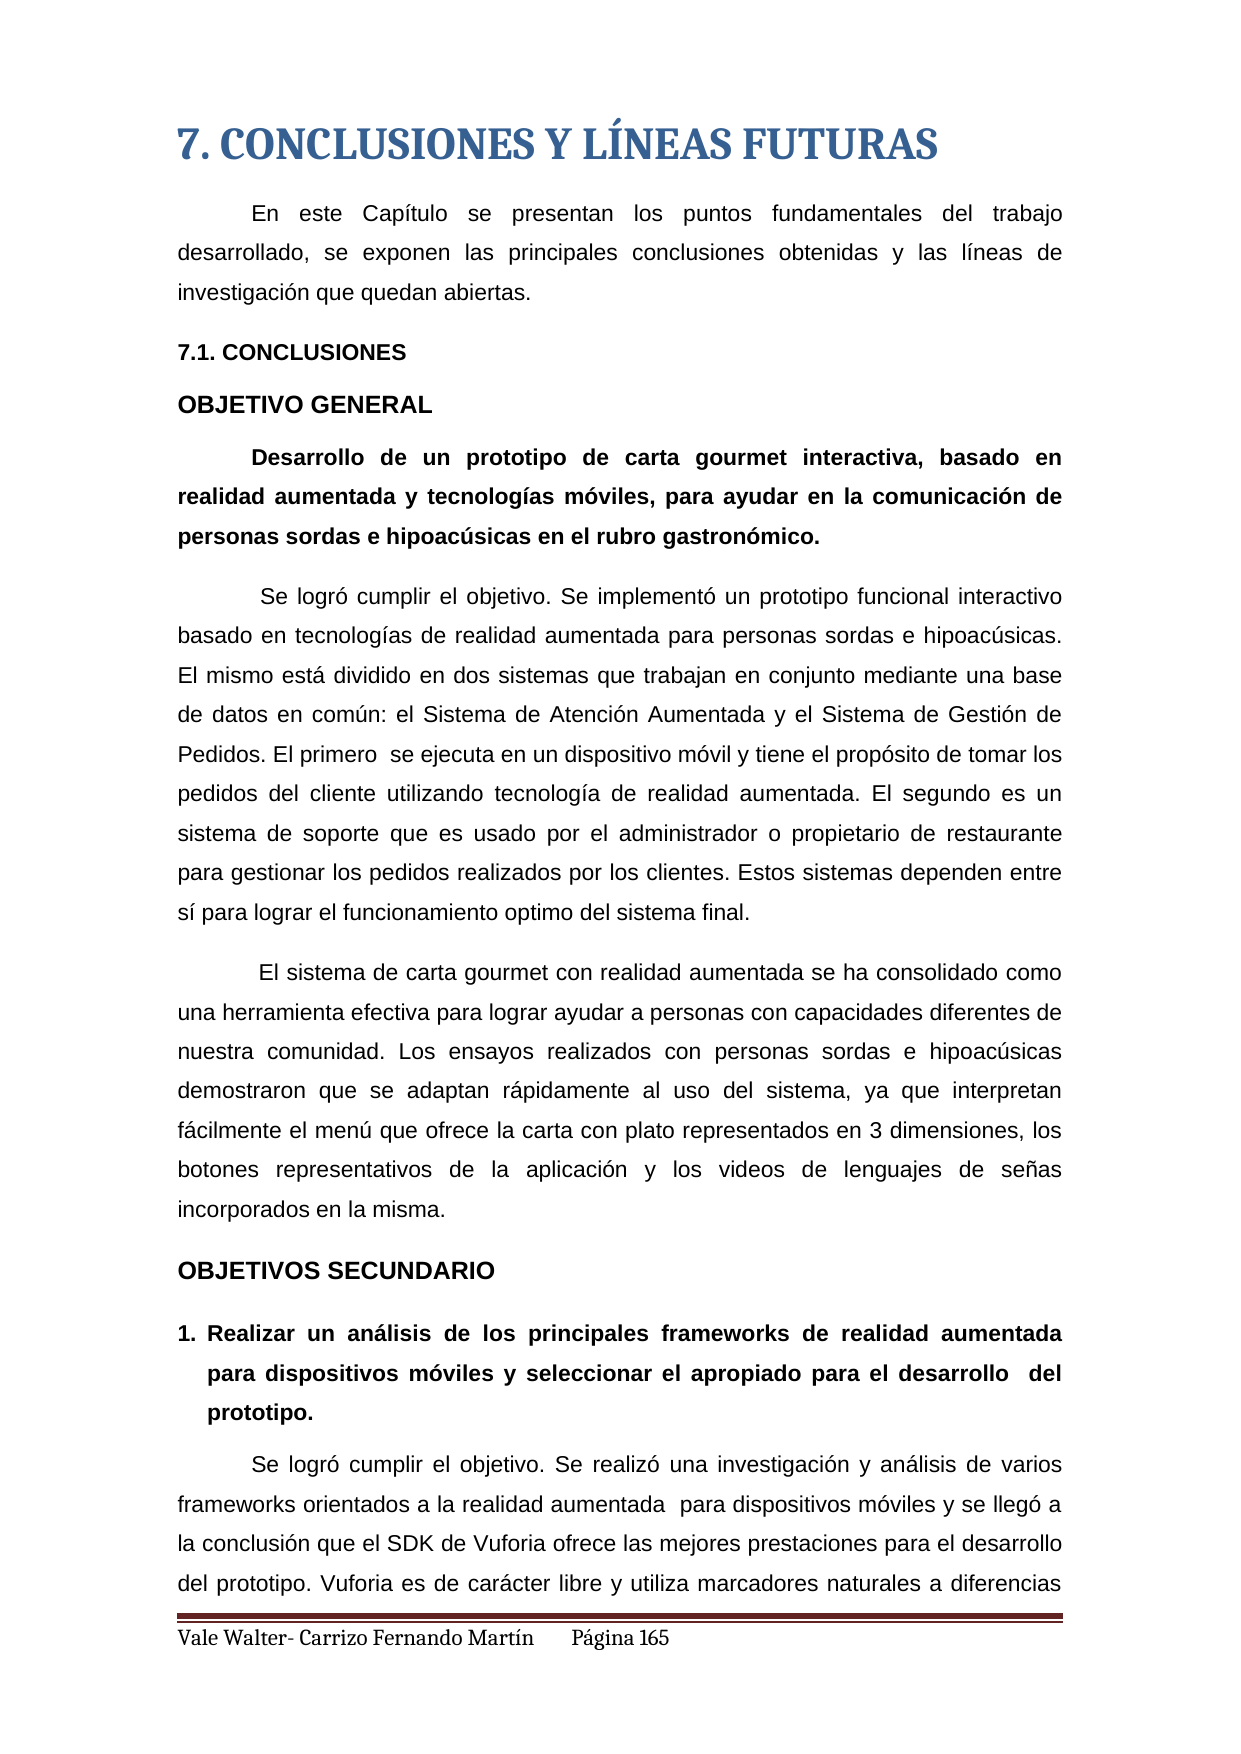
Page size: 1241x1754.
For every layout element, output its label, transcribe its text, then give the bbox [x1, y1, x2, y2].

text 7. CONCLUSIONES Y LÍNEAS FUTURAS [177, 118, 1063, 171]
text 7.1. CONCLUSIONES [177, 339, 1063, 365]
text En este Capítulo se presentan los puntos fundamentales del trabajo desarrollado, se exponen las principales conclusiones obtenidas y las líneas de investigación que quedan abiertas. [177, 199, 1063, 305]
text El sistema de carta gourmet con realidad aumentada se ha consolidado como una herramienta efectiva para lograr ayudar a personas con capacidades diferentes de nuestra comunidad. Los ensayos realizados con personas sordas e hipoacúsicas demostraron que se adaptan rápidamente al uso del sistema, ya que interpretan fácilmente el menú que ofrece la carta con plato representados en 3 dimensiones, los botones representativos de la aplicación y los videos de lenguajes de señas incorporados en la misma. [177, 959, 1063, 1222]
list Realizar un análisis de los principales frameworks de realidad aumentada para dispositivos móviles y seleccionar el apropiado para el desarrollo del prototipo. [177, 1320, 1063, 1426]
text Se logró cumplir el objetivo. Se implementó un prototipo funcional interactivo basado en tecnologías de realidad aumentada para personas sordas e hipoacúsicas. El mismo está dividido en dos sistemas que trabajan en conjunto mediante una base de datos en común: el Sistema de Atención Aumentada y el Sistema de Gestión de Pedidos. El primero se ejecuta en un dispositivo móvil y tiene el propósito de tomar los pedidos del cliente utilizando tecnología de realidad aumentada. El segundo es un sistema de soporte que es usado por el administrador o propietario de restaurante para gestionar los pedidos realizados por los clientes. Estos sistemas dependen entre sí para lograr el funcionamiento optimo del sistema final. [177, 583, 1063, 925]
text OBJETIVOS SECUNDARIO [177, 1256, 1063, 1285]
text OBJETIVO GENERAL [177, 390, 1063, 418]
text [177, 1451, 1063, 1596]
text Desarrollo de un prototipo de carta gourmet interactiva, basado en realidad aumentada y tecnologías móviles, para ayudar en la comunicación de personas sordas e hipoacúsicas en el rubro gastronómico. [177, 444, 1063, 549]
